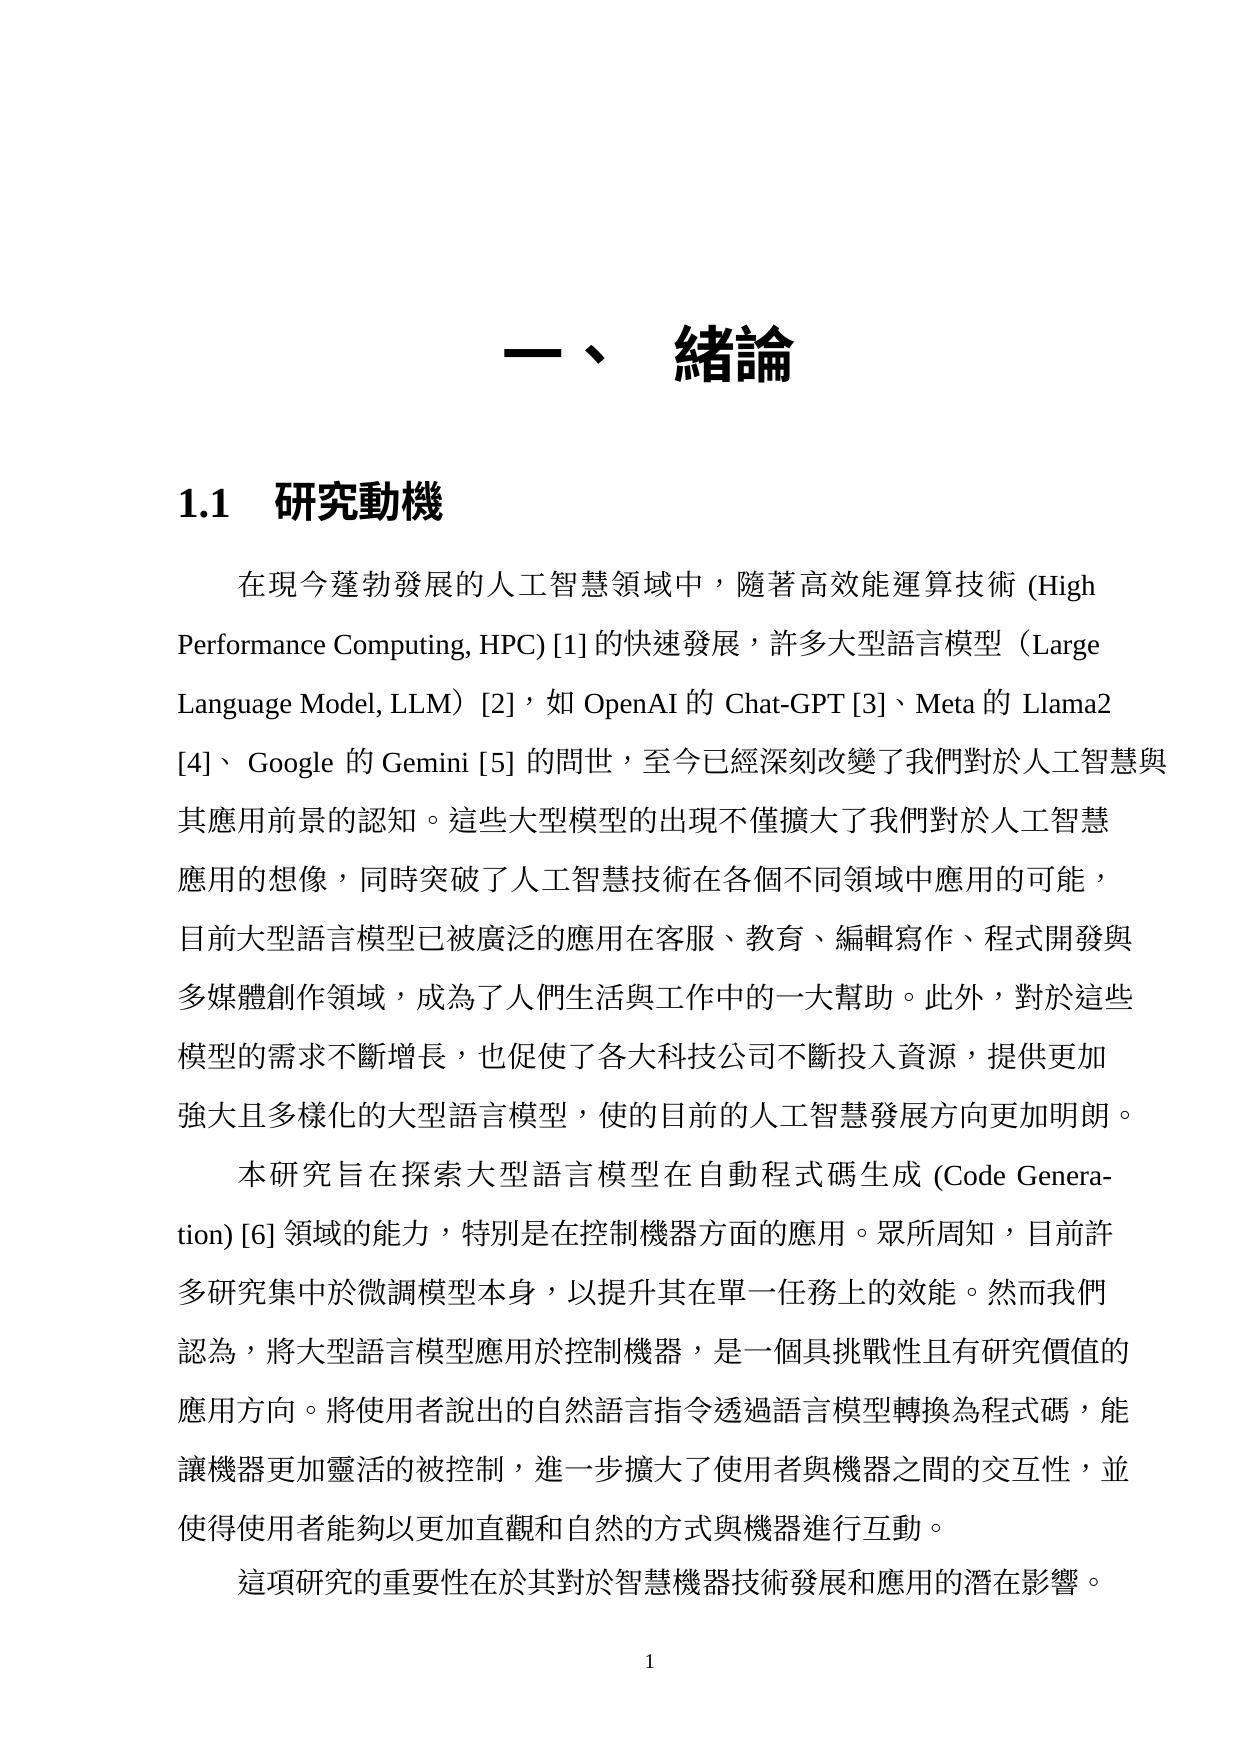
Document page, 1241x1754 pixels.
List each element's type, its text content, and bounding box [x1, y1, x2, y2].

subtitle 研究動機 [177, 468, 1198, 529]
subtitle 一、 緒論 [101, 306, 1198, 395]
text 本研究旨在探索大型語言模型在自動程式碼生成 (Code Genera- tion) [6] 領域的能力，特別是在控制機器方面的應用。眾所周知，目前許多研究集中於微調模型本身，以提升其在單一任務上的效能。然而我們認為，將大型語言模型應用於控制機器，是一個具挑戰性且有研究價值的應用方向。將使用者說出的自然語言指令透過語言模型轉換為程式碼，能讓機器更加靈活的被控制，進一步擴大了使用者與機器之間的交互性，並使得使用者能夠以更加直觀和自然的方式與機器進行互動。 [177, 1152, 1135, 1547]
text 這項研究的重要性在於其對於智慧機器技術發展和應用的潛在影響。 [237, 1564, 1198, 1601]
text 在現今蓬勃發展的人工智慧領域中，隨著高效能運算技術 (High Performance Computing, HPC) [1] 的快速發展，許多大型語言模型（Large Language Model, LLM）[2]，如OpenAI 的Chat-GPT [3]、Meta 的Llama2 [4]、 Google 的 Gemini [5] 的問世，至今已經深刻改變了我們對於人工智慧與 [177, 562, 1170, 781]
text 其應用前景的認知。這些大型模型的出現不僅擴大了我們對於人工智慧應用的想像，同時突破了人工智慧技術在各個不同領域中應用的可能，目前大型語言模型已被廣泛的應用在客服、教育、編輯寫作、程式開發與多媒體創作領域，成為了人們生活與工作中的一大幫助。此外，對於這些模型的需求不斷增長，也促使了各大科技公司不斷投入資源，提供更加強大且多樣化的大型語言模型，使的目前的人工智慧發展方向更加明朗。 [177, 798, 1135, 1135]
